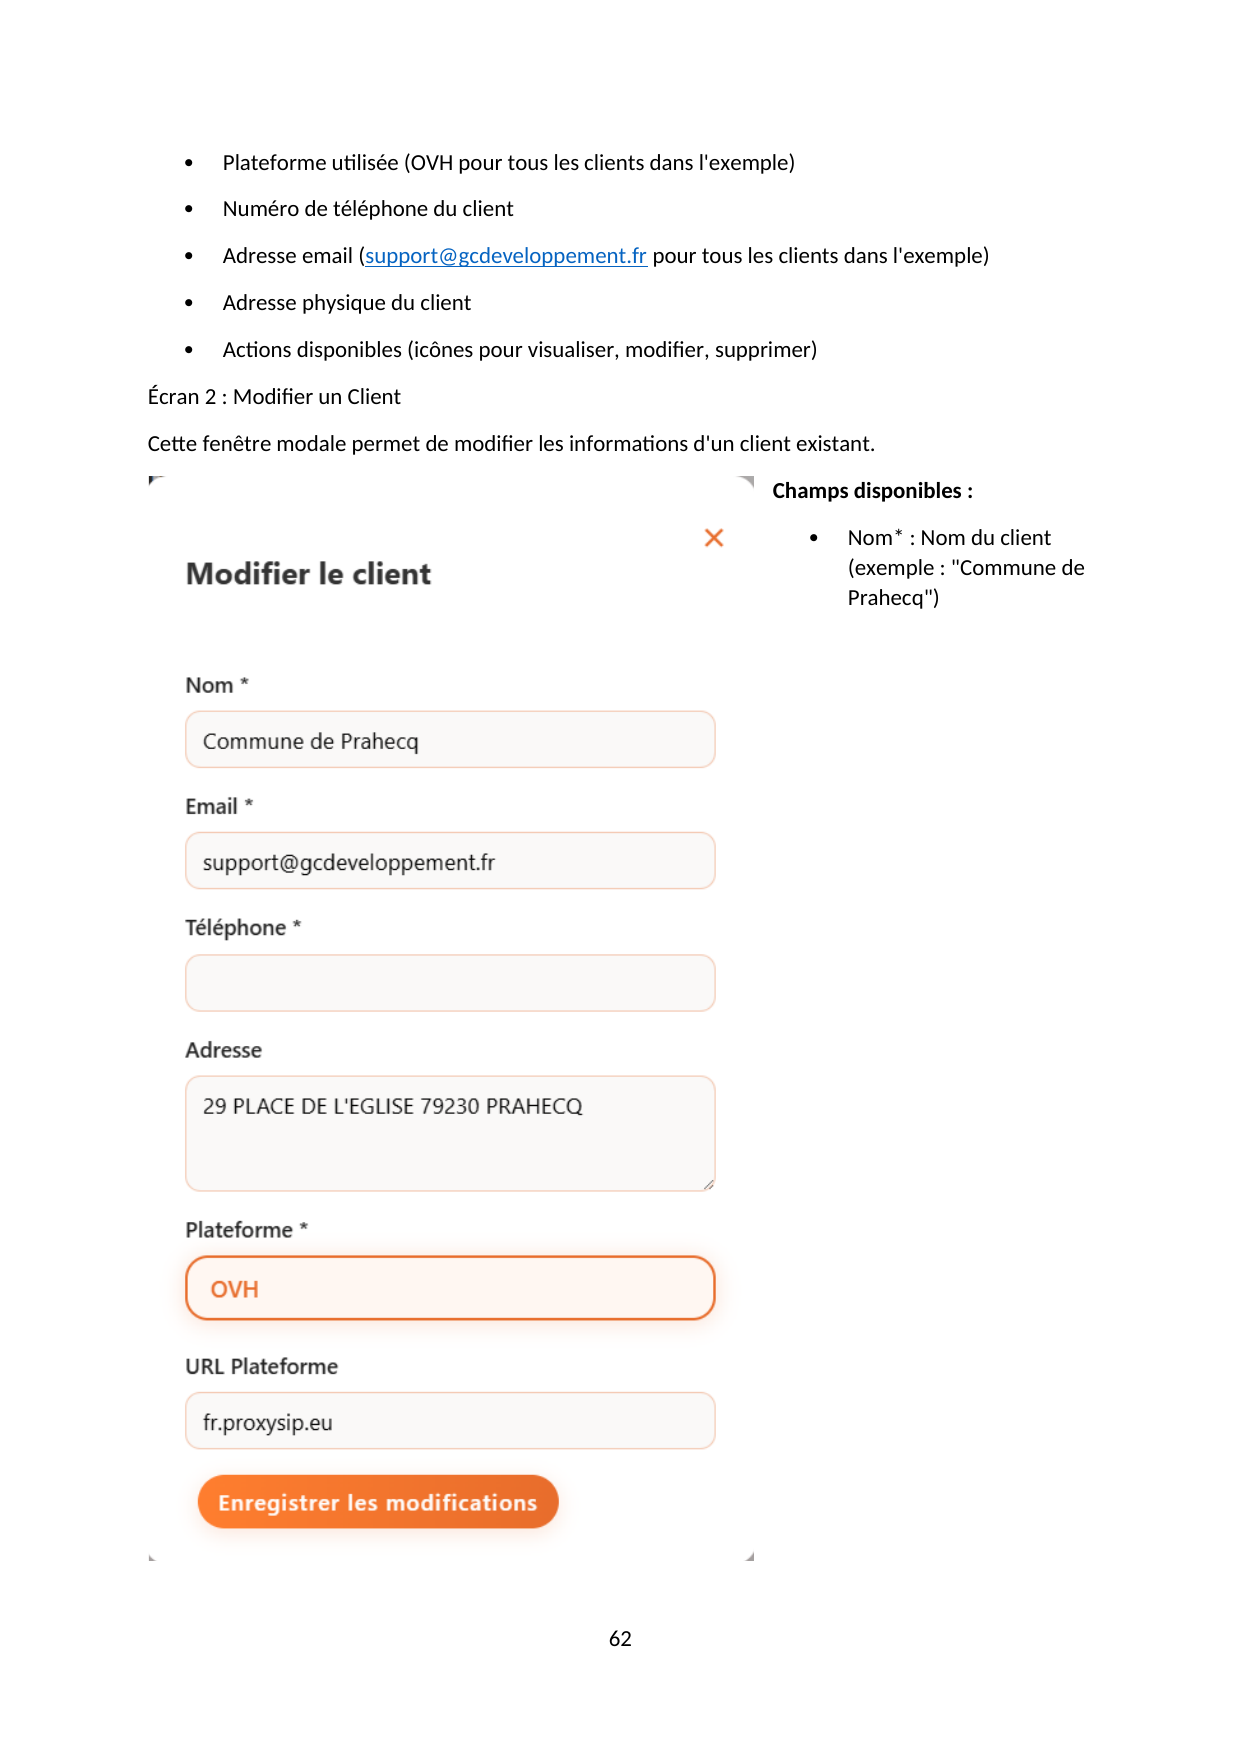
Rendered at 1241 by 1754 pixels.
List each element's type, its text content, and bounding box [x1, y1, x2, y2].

text Écran 2 : Modifier un Client [148, 382, 1093, 410]
list Plateforme utilisée (OVH pour tous les clients dans l'exemple) [185, 148, 1093, 176]
list Numéro de téléphone du client [185, 194, 1093, 222]
text Cette fenêtre modale permet de modifier les informations d'un client existant. [148, 429, 1093, 457]
text Champs disponibles : [754, 476, 1093, 504]
picture [147, 476, 754, 1557]
list Actions disponibles (icônes pour visualiser, modifier, supprimer) [185, 335, 1093, 363]
list Nom* : Nom du client (exemple : "Commune de Prahecq") [754, 523, 1093, 611]
list Adresse email (support@gcdeveloppement.fr pour tous les clients dans l'exemple) [185, 241, 1093, 269]
list Adresse physique du client [185, 288, 1093, 316]
